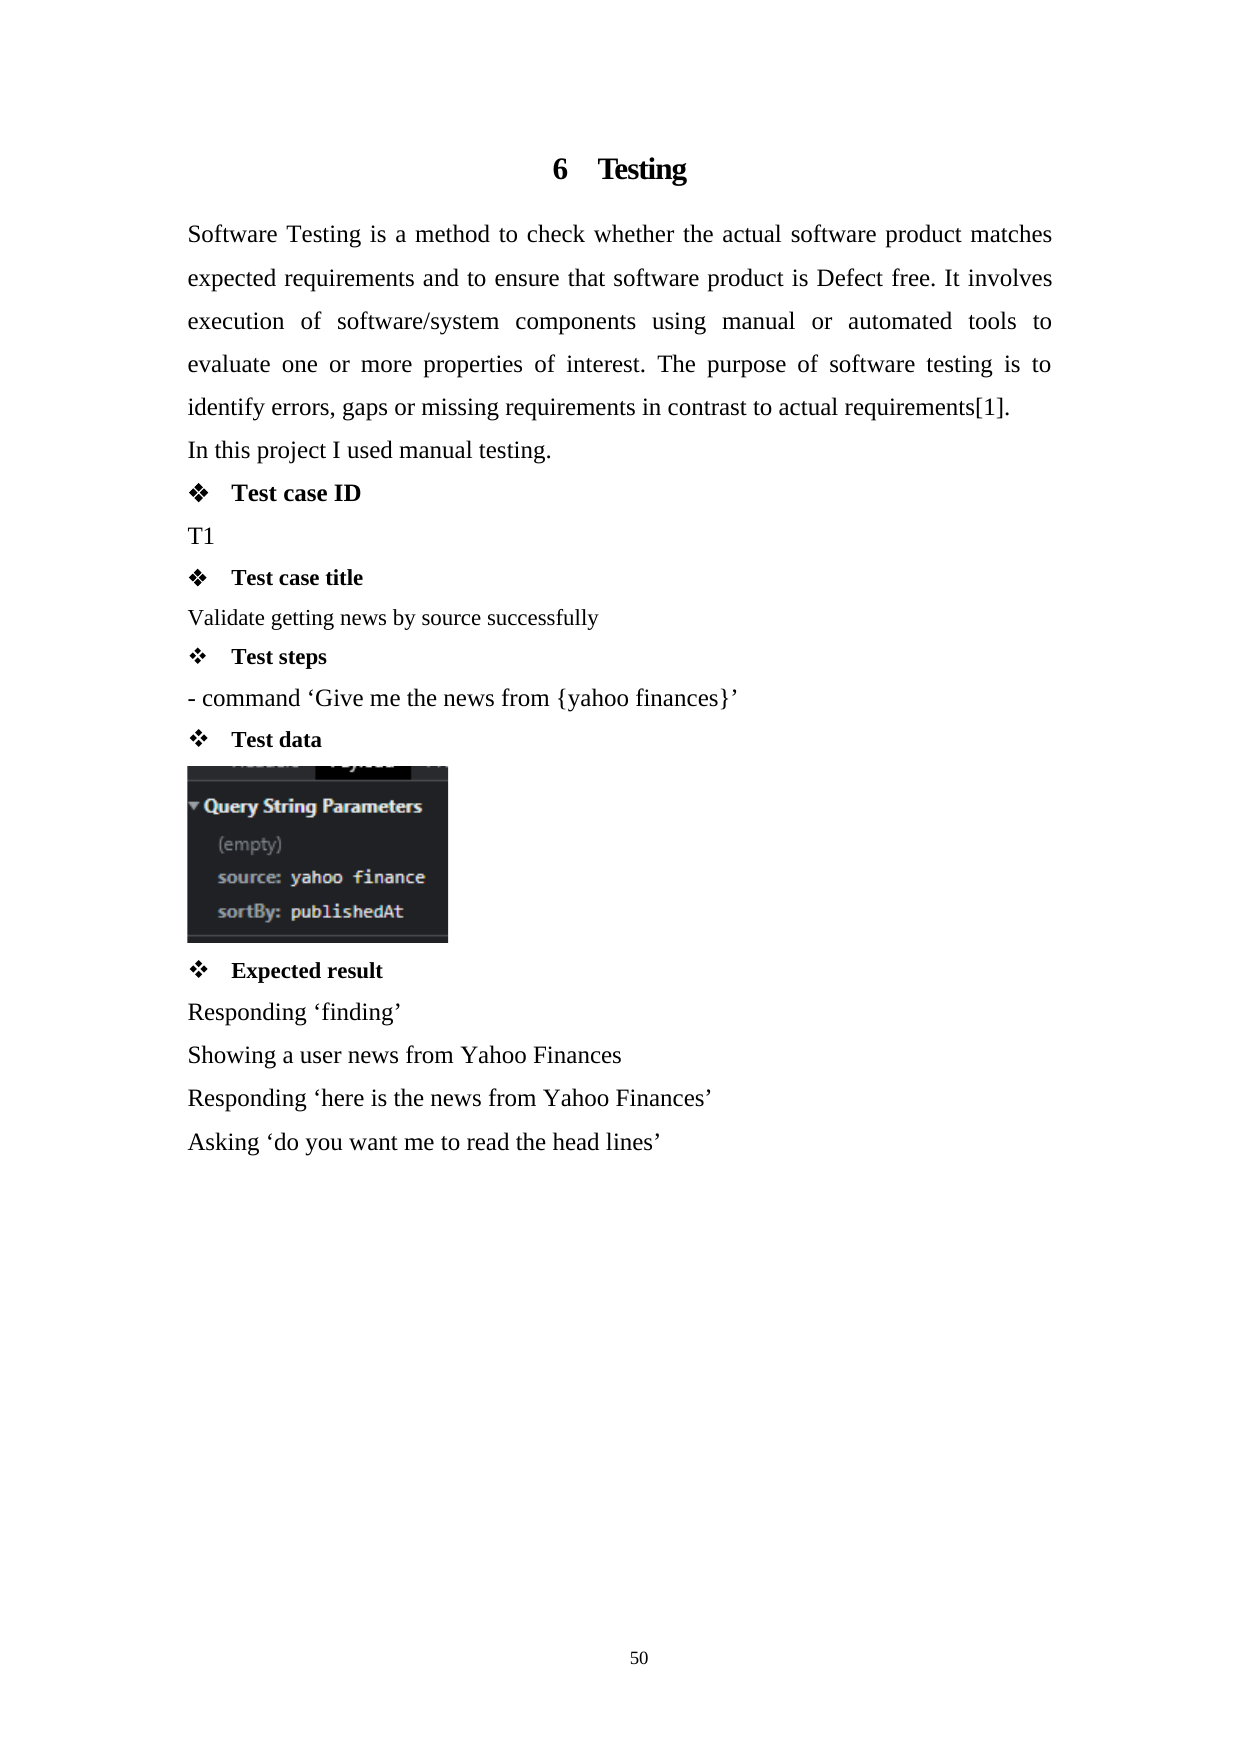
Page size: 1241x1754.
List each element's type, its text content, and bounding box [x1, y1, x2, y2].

text - command ‘Give me the news from {yahoo finances}’ [187, 683, 1053, 712]
list Test steps [187, 643, 1053, 670]
list Validate getting news by source successfully [187, 604, 1053, 630]
text T1 [187, 521, 1053, 550]
list Test case ID [187, 478, 1053, 507]
text Responding ‘here is the news from Yahoo Finances’ [187, 1083, 1053, 1112]
text Showing a user news from Yahoo Finances [187, 1040, 1053, 1069]
text In this project I used manual testing. [187, 435, 1053, 464]
list Test case title [187, 564, 1053, 591]
list Expected result [187, 957, 1053, 984]
picture [187, 766, 449, 943]
list Test data [187, 726, 1053, 753]
subtitle Testing [187, 150, 1053, 186]
text Responding ‘finding’ [187, 997, 1053, 1026]
text Software Testing is a method to check whether the actual software product matches expected requirements and to ensure that software product is Defect free. It involves execution of software/system components using manual or automated tools to evaluate one or more properties of interest. The purpose of software testing is to identify errors, gaps or missing requirements in contrast to actual requirements[1]. [187, 219, 1053, 421]
text Asking ‘do you want me to read the head lines’ [187, 1127, 1053, 1155]
